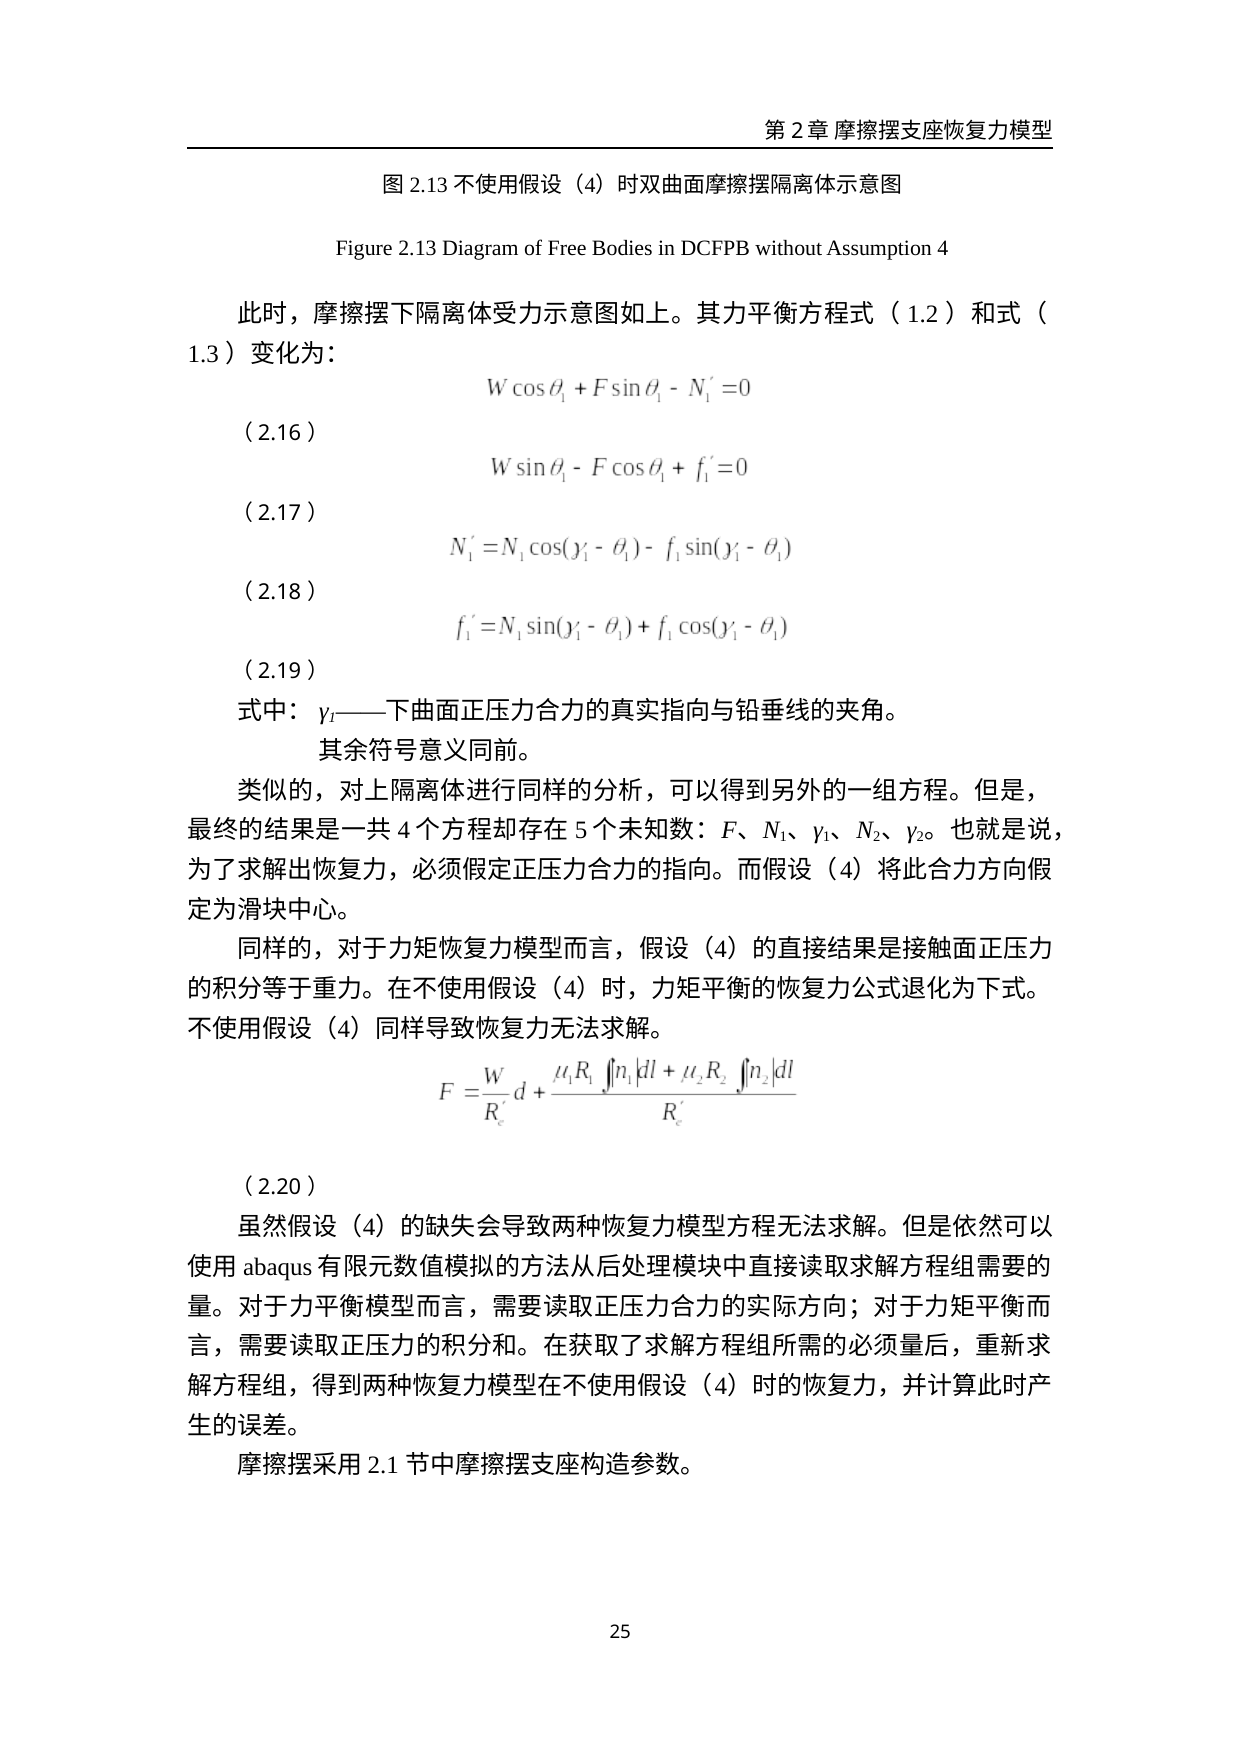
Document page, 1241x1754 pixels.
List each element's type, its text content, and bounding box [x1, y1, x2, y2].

text 虽然假设（4）的缺失会导致两种恢复力模型方程无法求解。但是依然可以使用abaqus有限元数值模拟的方法从后处理模块中直接读取求解方程组需要的量。对于力平衡模型而言，需要读取正压力合力的实际方向；对于力矩平衡而言，需要读取正压力的积分和。在获取了求解方程组所需的必须量后，重新求解方程组，得到两种恢复力模型在不使用假设（4）时的恢复力，并计算此时产生的误差。 [187, 1205, 1053, 1443]
text 同样的，对于力矩恢复力模型而言，假设（4）的直接结果是接触面正压力的积分等于重力。在不使用假设（4）时，力矩平衡的恢复力公式退化为下式。不使用假设（4）同样导致恢复力无法求解。 [187, 927, 1053, 1046]
text 式中： γ1——下曲面正压力合力的真实指向与铅垂线的夹角。 [187, 689, 1053, 729]
text 其余符号意义同前。 [187, 729, 1053, 768]
text 此时，摩擦摆下隔离体受力示意图如上。其力平衡方程式（ 1.2 ）和式（ 1.3 ）变化为： [187, 292, 1053, 372]
text 摩擦摆采用2.2 节中摩擦摆支座构造参数。 [187, 1443, 1053, 1483]
text 类似的，对上隔离体进行同样的分析，可以得到另外的一组方程。但是，最终的结果是一共4个方程却存在5个未知数：F、N1、γ1、N2、γ2。也就是说，为了求解出恢复力，必须假定正压力合力的指向。而假设（4）将此合力方向假定为滑块中心。 [187, 768, 1053, 927]
